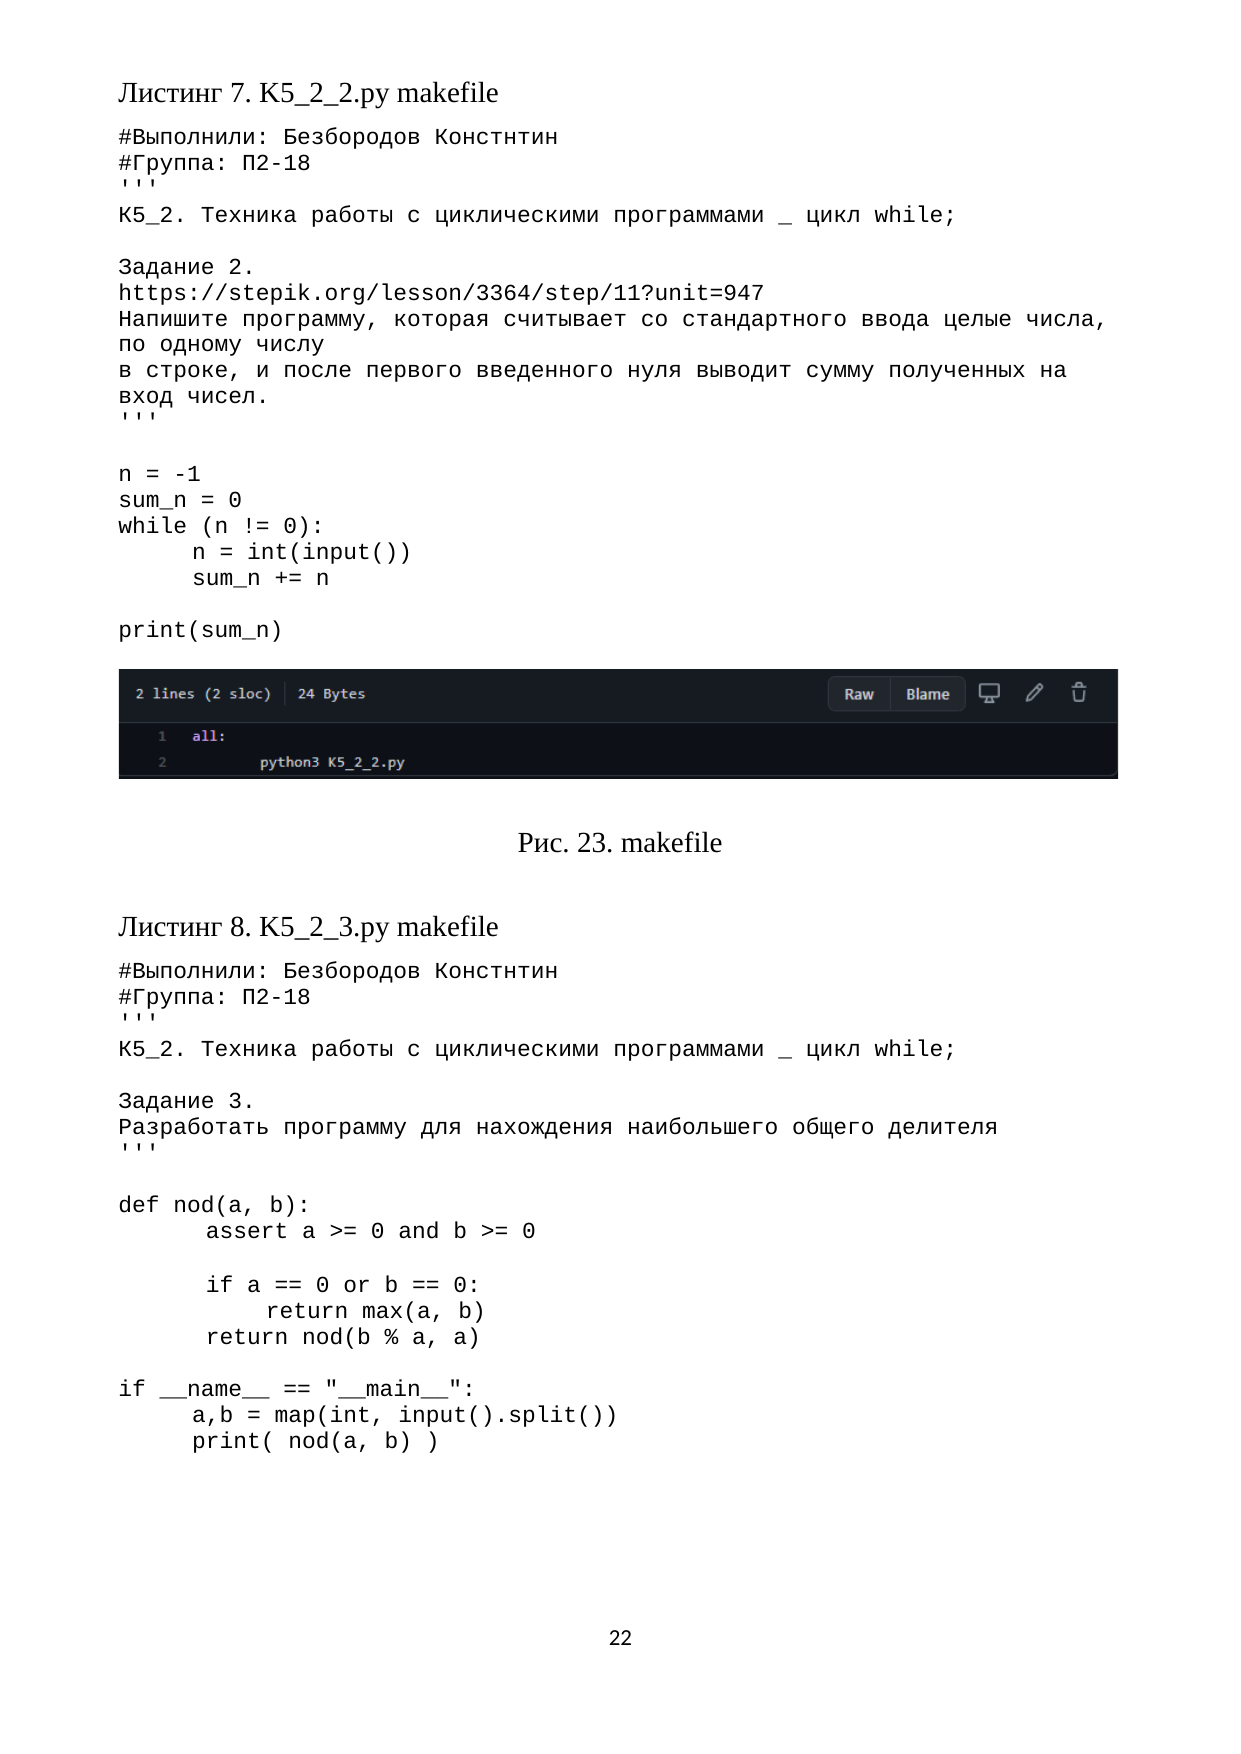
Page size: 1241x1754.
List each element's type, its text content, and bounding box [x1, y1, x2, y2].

text n = int(input()) [118, 540, 1122, 566]
text return max(a, b) [118, 1300, 1122, 1326]
text в строке, и после первого введенного нуля выводит сумму полученных на вход чисел. [118, 359, 1122, 411]
text if a == 0 or b == 0: [118, 1274, 1122, 1300]
text Листинг 7. K5_2_2.py makefile [118, 75, 1122, 108]
text #Группа: П2-18 [118, 151, 1122, 177]
text print(sum_n) [118, 618, 1122, 644]
picture [118, 669, 1117, 779]
text print( nod(a, b) ) [118, 1429, 1122, 1455]
text Разработать программу для нахождения наибольшего общего делителя [118, 1115, 1122, 1141]
text if __name__ == "__main__": [118, 1378, 1122, 1403]
text Задание 2. [118, 255, 1122, 281]
text #Группа: П2-18 [118, 986, 1122, 1012]
text ''' [118, 1012, 1122, 1038]
text ''' [118, 177, 1122, 203]
text while (n != 0): [118, 514, 1122, 540]
text assert a >= 0 and b >= 0 [118, 1219, 1122, 1245]
text def nod(a, b): [118, 1193, 1122, 1219]
text Листинг 8. K5_2_3.py makefile [118, 909, 1122, 943]
text ''' [118, 1141, 1122, 1167]
text n = -1 [118, 462, 1122, 488]
text a,b = map(int, input().split()) [118, 1403, 1122, 1429]
text sum_n += n [118, 566, 1122, 592]
text К5_2. Техника работы с циклическими программами _ цикл while; [118, 203, 1122, 229]
text #Выполнили: Безбородов Констнтин [118, 125, 1122, 151]
text К5_2. Техника работы с циклическими программами _ цикл while; [118, 1038, 1122, 1063]
text https://stepik.org/lesson/3364/step/11?unit=947 [118, 281, 1122, 307]
text return nod(b % a, a) [118, 1326, 1122, 1352]
text Напишите программу, которая считывает со стандартного ввода целые числа, по одному числу [118, 307, 1122, 359]
text ''' [118, 411, 1122, 437]
text Задание 3. [118, 1089, 1122, 1115]
text #Выполнили: Безбородов Констнтин [118, 960, 1122, 986]
text sum_n = 0 [118, 488, 1122, 514]
text Рис. 23. makefile [118, 826, 1122, 859]
